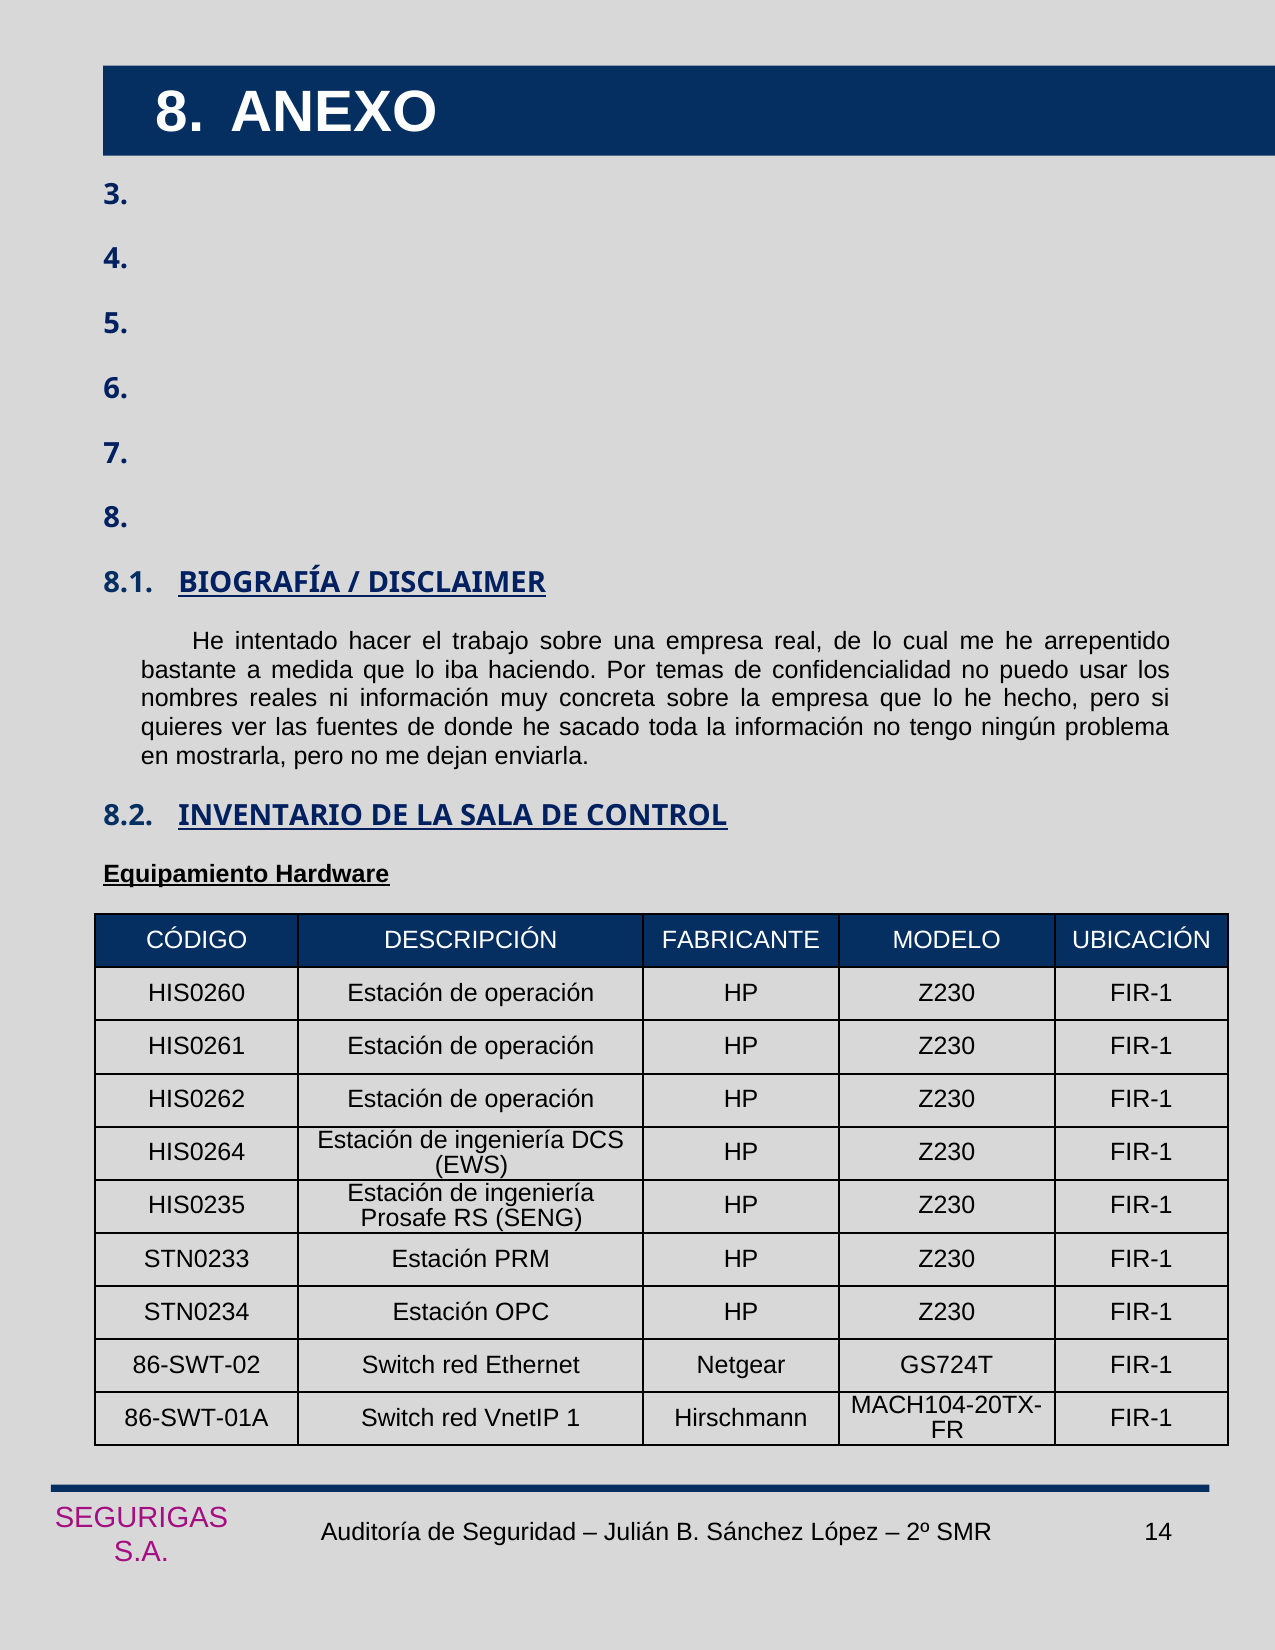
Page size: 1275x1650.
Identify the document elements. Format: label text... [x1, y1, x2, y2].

table_cell FIR-1 [1056, 1340, 1227, 1391]
table_cell Estación de ingeniería Prosafe RS (SENG) [299, 1181, 642, 1232]
table_cell FIR-1 [1056, 1393, 1227, 1444]
table_cell HIS0260 [96, 968, 297, 1019]
table_cell Estación de operación [299, 968, 642, 1019]
table_cell Estación de ingeniería DCS (EWS) [299, 1128, 642, 1179]
table_cell 86-SWT-01A [96, 1393, 297, 1444]
table_cell HP [644, 1234, 838, 1285]
table_cell HP [644, 968, 838, 1019]
table_header MODELO [840, 915, 1054, 966]
table_cell Z230 [840, 1128, 1054, 1179]
table_header DESCRIPCIÓN [299, 915, 642, 966]
table_header UBICACIÓN [1056, 915, 1227, 966]
table_cell Estación de operación [299, 1021, 642, 1072]
table_cell FIR-1 [1056, 1234, 1227, 1285]
table_cell HP [644, 1128, 838, 1179]
table_cell Switch red Ethernet [299, 1340, 642, 1391]
table_cell STN0234 [96, 1287, 297, 1338]
table_cell HIS0262 [96, 1075, 297, 1126]
table_cell GS724T [840, 1340, 1054, 1391]
table_cell FIR-1 [1056, 1128, 1227, 1179]
table_cell HP [644, 1075, 838, 1126]
table_cell 86-SWT-02 [96, 1340, 297, 1391]
table_cell HIS0264 [96, 1128, 297, 1179]
table_cell Z230 [840, 1234, 1054, 1285]
table_cell FIR-1 [1056, 968, 1227, 1019]
table_cell Netgear [644, 1340, 838, 1391]
table_cell Estación de operación [299, 1075, 642, 1126]
table_cell HIS0235 [96, 1181, 297, 1232]
table_cell FIR-1 [1056, 1075, 1227, 1126]
table_cell Z230 [840, 968, 1054, 1019]
table_cell HP [644, 1021, 838, 1072]
text Equipamiento Hardware [103, 859, 1172, 888]
table_cell Z230 [840, 1287, 1054, 1338]
table_cell Hirschmann [644, 1393, 838, 1444]
table_cell HP [644, 1287, 838, 1338]
table_cell STN0233 [96, 1234, 297, 1285]
table_cell MACH104-20TX-FR [840, 1393, 1054, 1444]
table_cell Z230 [840, 1075, 1054, 1126]
table_cell FIR-1 [1056, 1181, 1227, 1232]
table_header FABRICANTE [644, 915, 838, 966]
table_cell Z230 [840, 1021, 1054, 1072]
table_cell HP [644, 1181, 838, 1232]
table_cell FIR-1 [1056, 1287, 1227, 1338]
table_cell HIS0261 [96, 1021, 297, 1072]
table_cell FIR-1 [1056, 1021, 1227, 1072]
table_cell Estación OPC [299, 1287, 642, 1338]
list BIOGRAFÍA / DISCLAIMER [103, 561, 1172, 601]
table_header CÓDIGO [96, 915, 297, 966]
table_cell Z230 [840, 1181, 1054, 1232]
table_cell Switch red VnetIP 1 [299, 1393, 642, 1444]
table_cell Estación PRM [299, 1234, 642, 1285]
list INVENTARIO DE LA SALA DE CONTROL [103, 795, 1172, 834]
text He intentado hacer el trabajo sobre una empresa real, de lo cual me he arrepentido bastante a medida que lo iba haciendo. Por temas de confidencialidad no puedo usar los nombres reales ni información muy concreta sobre la empresa que lo he hecho, pero si quieres ver las fuentes de donde he sacado toda la información no tengo ningún problema en mostrarla, pero no me dejan enviarla. [141, 626, 1172, 770]
